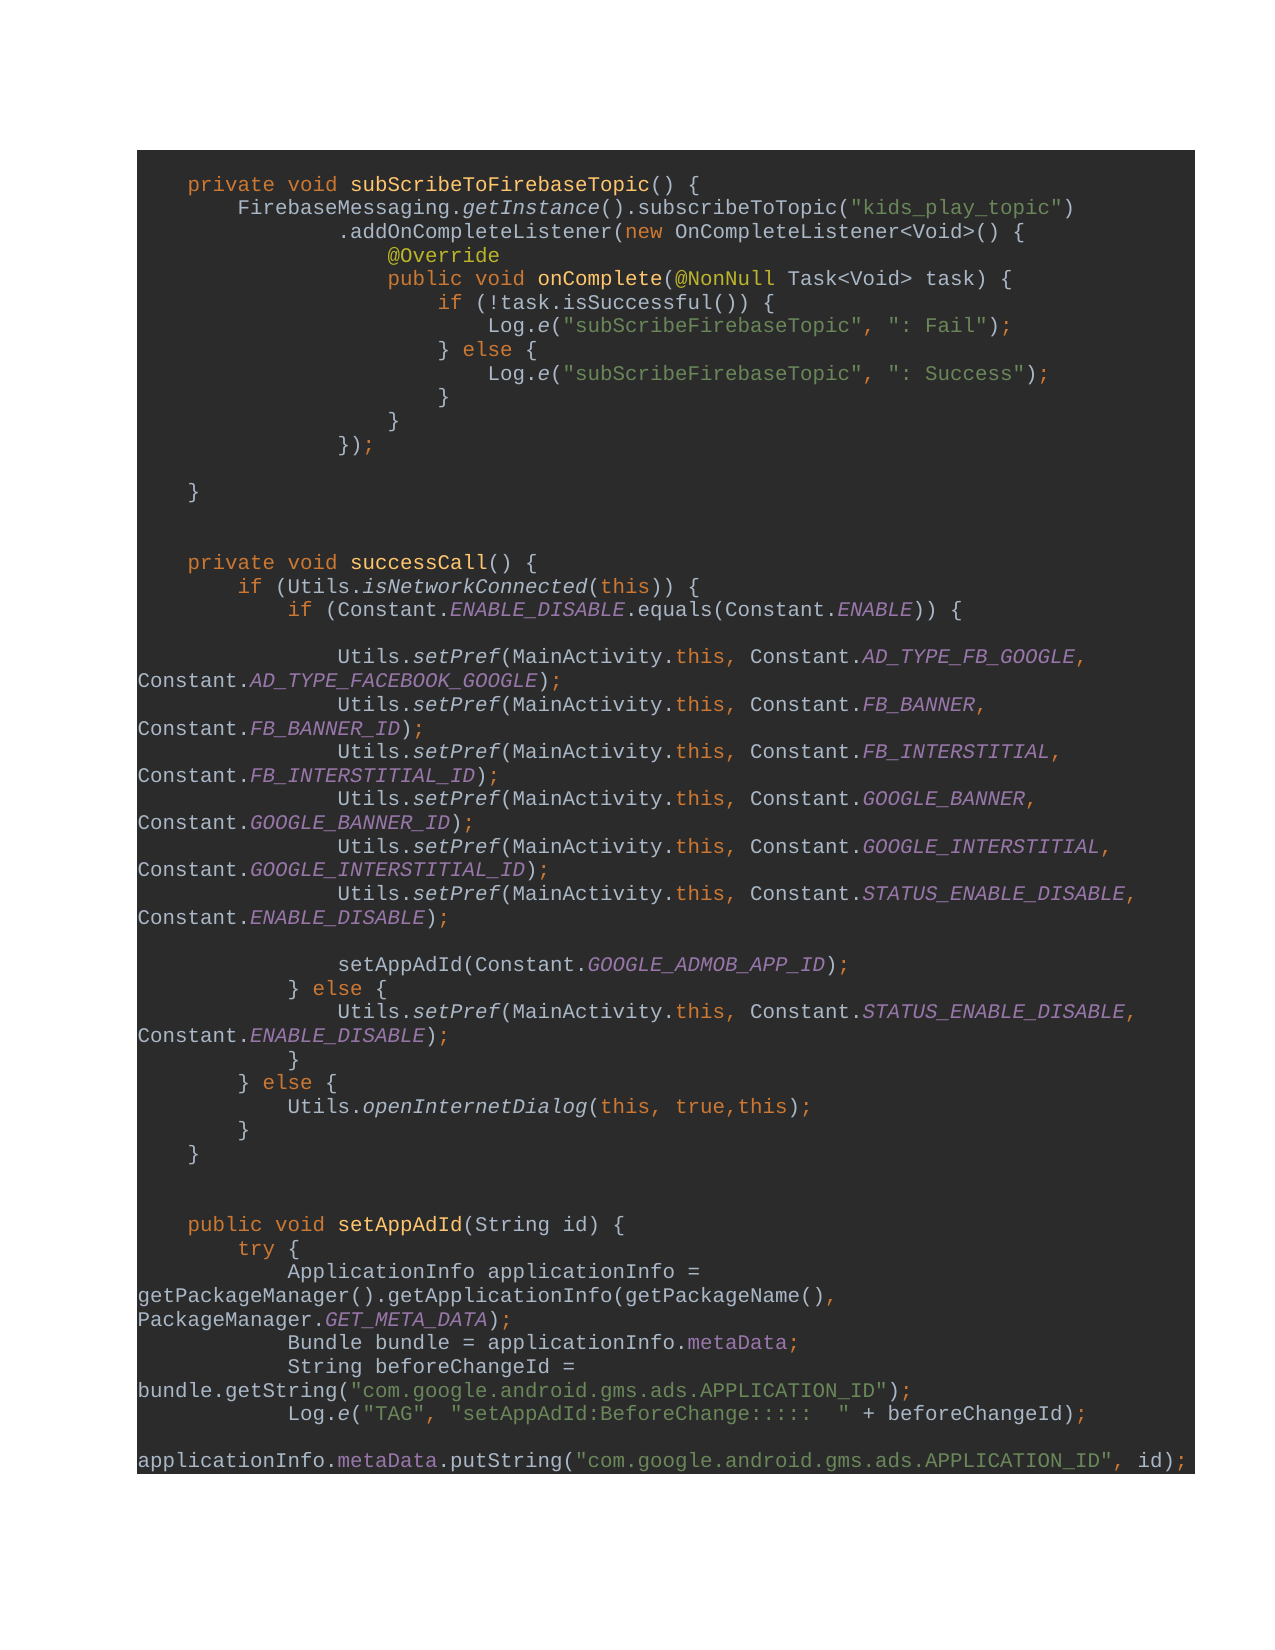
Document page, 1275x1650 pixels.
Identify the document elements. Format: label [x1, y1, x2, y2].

text [137, 150, 1195, 1474]
